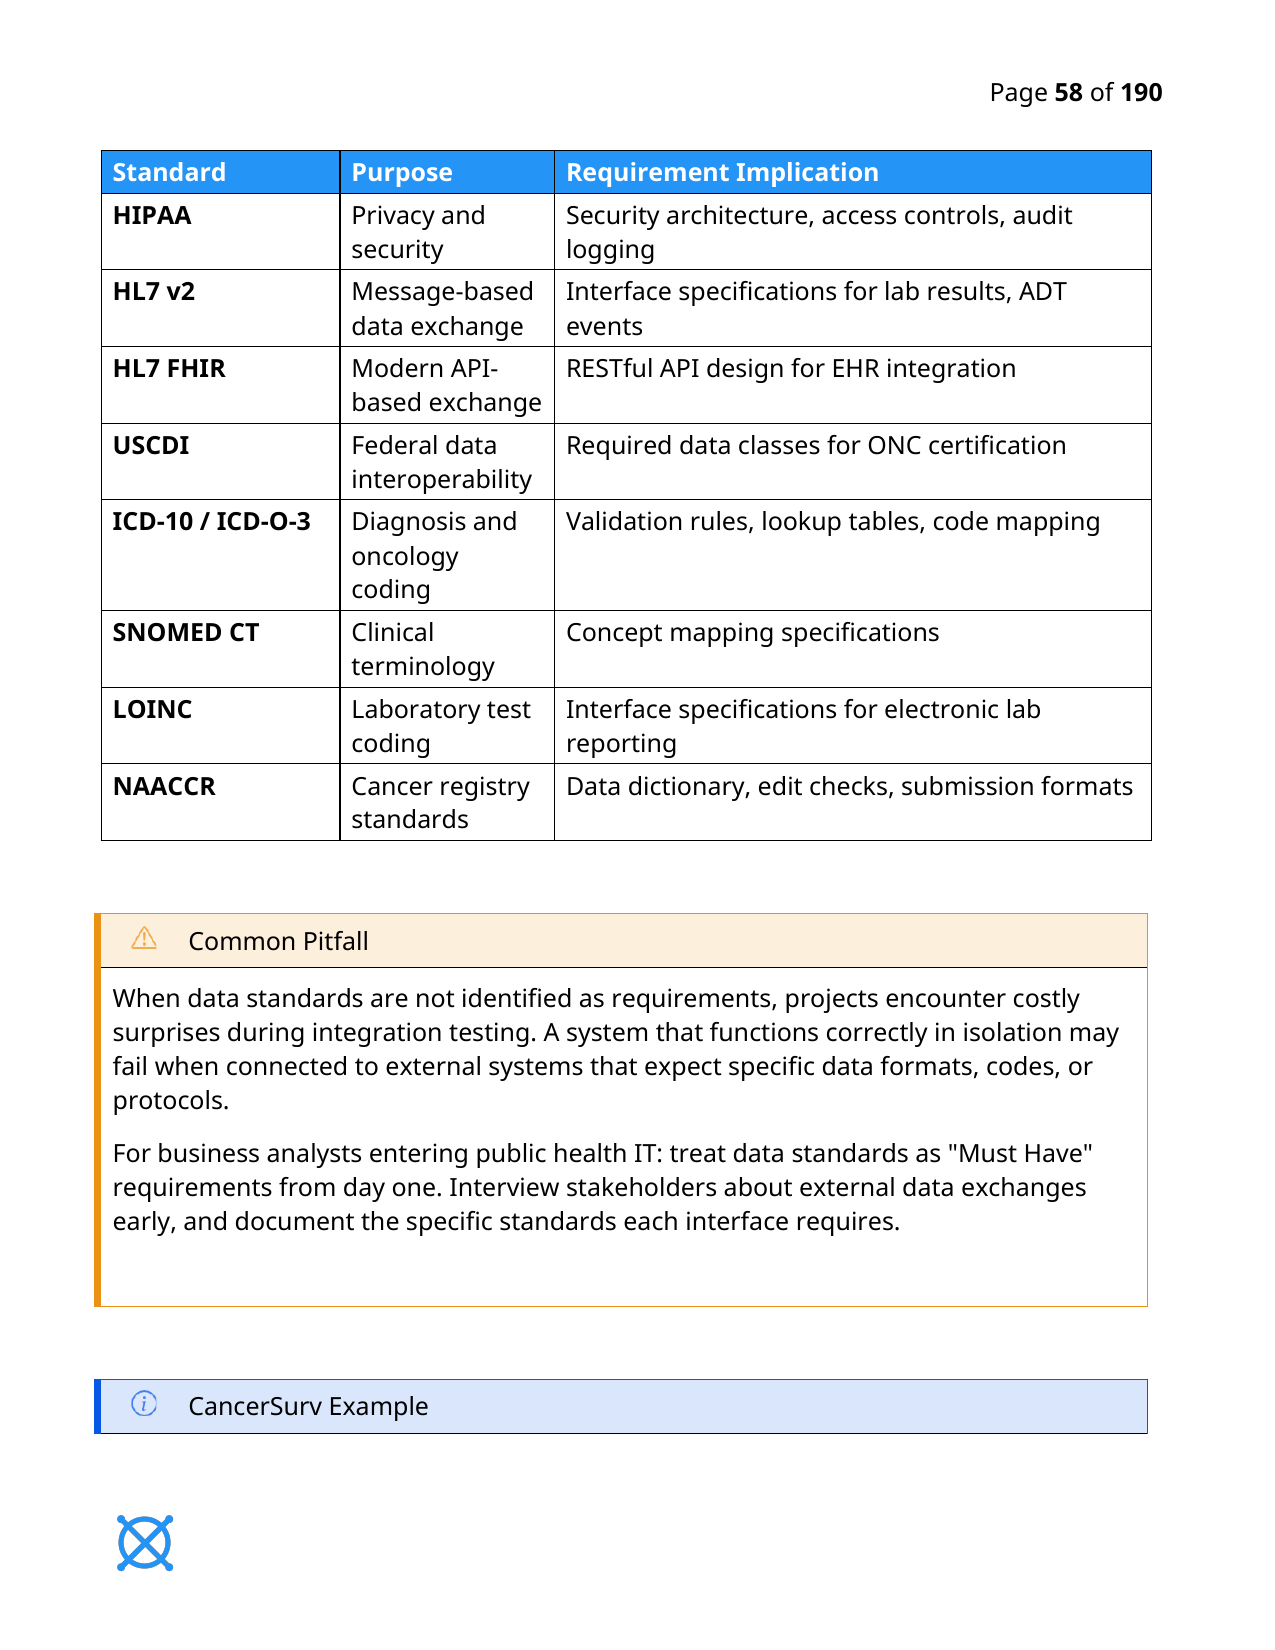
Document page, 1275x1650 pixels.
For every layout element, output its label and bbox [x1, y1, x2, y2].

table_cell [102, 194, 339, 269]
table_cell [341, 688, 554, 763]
picture [131, 1390, 157, 1416]
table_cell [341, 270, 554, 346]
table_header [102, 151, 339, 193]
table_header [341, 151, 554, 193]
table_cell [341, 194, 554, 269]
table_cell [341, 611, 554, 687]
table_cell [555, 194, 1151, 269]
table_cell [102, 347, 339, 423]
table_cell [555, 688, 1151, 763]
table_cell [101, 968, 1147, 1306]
picture [131, 925, 157, 950]
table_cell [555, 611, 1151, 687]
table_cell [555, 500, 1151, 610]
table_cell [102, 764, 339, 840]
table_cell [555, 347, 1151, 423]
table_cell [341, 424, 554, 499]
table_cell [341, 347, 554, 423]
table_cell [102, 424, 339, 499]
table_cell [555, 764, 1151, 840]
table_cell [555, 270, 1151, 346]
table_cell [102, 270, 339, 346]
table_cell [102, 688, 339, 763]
picture [112, 1511, 177, 1575]
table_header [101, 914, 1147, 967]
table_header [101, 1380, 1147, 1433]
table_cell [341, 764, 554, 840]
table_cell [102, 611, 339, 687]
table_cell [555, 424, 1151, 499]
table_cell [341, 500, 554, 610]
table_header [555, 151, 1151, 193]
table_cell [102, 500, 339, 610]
